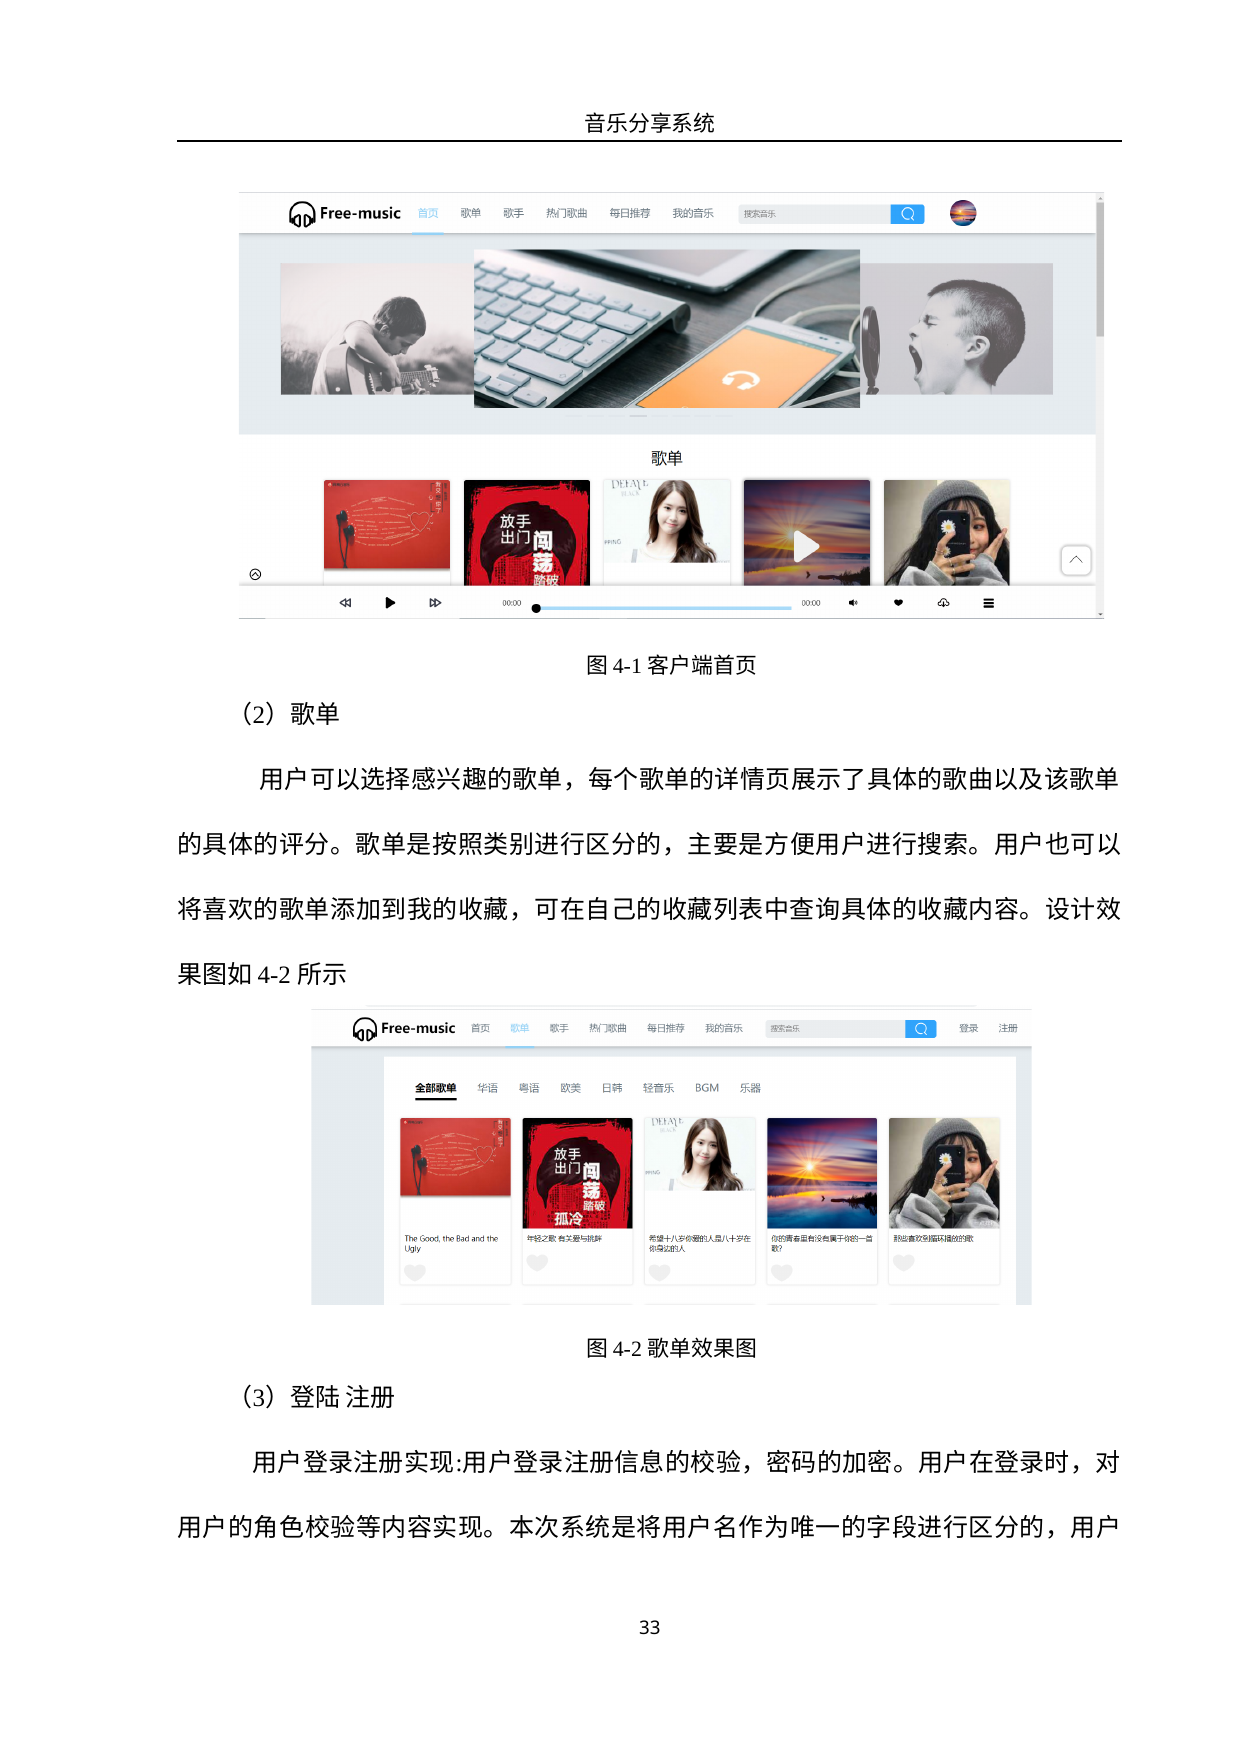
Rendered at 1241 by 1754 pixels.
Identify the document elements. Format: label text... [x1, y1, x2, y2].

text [177, 1428, 1122, 1558]
picture [238, 192, 1105, 619]
picture [311, 1005, 1032, 1305]
text 图4-1 客户端首页 [177, 648, 1122, 680]
text 用户可以选择感兴趣的歌单，每个歌单的详情页展示了具体的歌曲以及该歌单的具体的评分。歌单是按照类别进行区分的，主要是方便用户进行搜索。用户也可以将喜欢的歌单添加到我的收藏，可在自己的收藏列表中查询具体的收藏内容。设计效果图如4-2 所示 [177, 745, 1122, 1005]
text 图4-2 歌单效果图 [177, 1330, 1122, 1363]
text （3）登陆 注册 [177, 1363, 1122, 1428]
text （2）歌单 [177, 680, 1122, 745]
